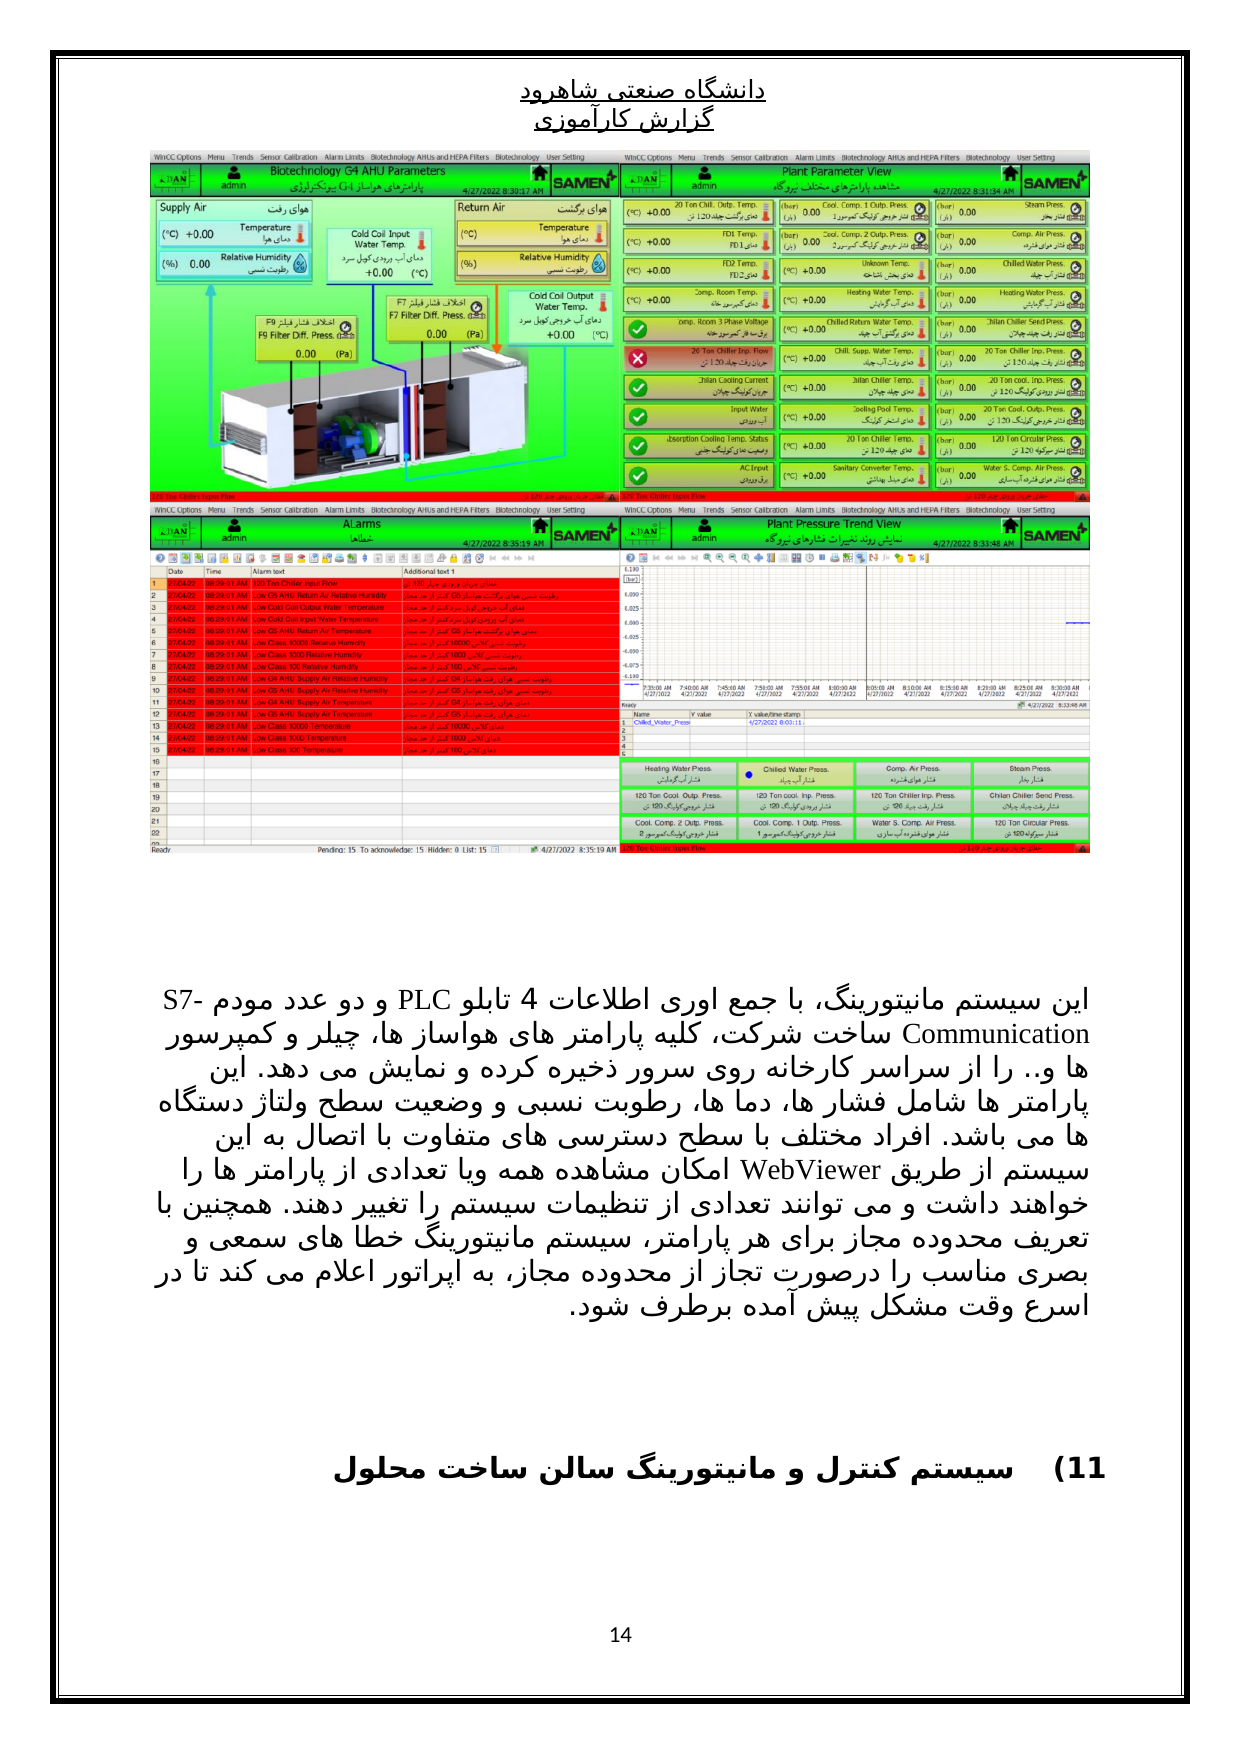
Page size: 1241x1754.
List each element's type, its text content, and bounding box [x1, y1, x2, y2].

list سیستم کنترل و مانیتورینگ سالن ساخت محلول [150, 1452, 1053, 1486]
text این سیستم مانیتورینگ، با جمع اوری اطلاعات 4 تابلو PLC و دو عدد مودم S7-Communication ساخت شرکت، کلیه پارامتر های هواساز ها، چیلر و کمپرسور ها و.. را از سراسر کارخانه روی سرور ذخیره کرده و نمایش می دهد. این پارامتر ها شامل فشار ها، دما ها، رطوبت نسبی و وضعیت سطح ولتاژ دستگاه ها می باشد. افراد مختلف با سطح دسترسی های متفاوت با اتصال به این سیستم از طریق WebViewer امکان مشاهده همه ویا تعدادی از پارامتر ها را خواهند داشت و می توانند تعدادی از تنظیمات سیستم را تغییر دهند. همچنین با تعریف محدوده مجاز برای هر پارامتر، سیستم مانیتورینگ خطا های سمعی و بصری مناسب را درصورت تجاز از محدوده مجاز، به اپراتور اعلام می کند تا در اسرع وقت مشکل پیش آمده برطرف شود. [150, 982, 1090, 1322]
picture [150, 150, 1090, 853]
